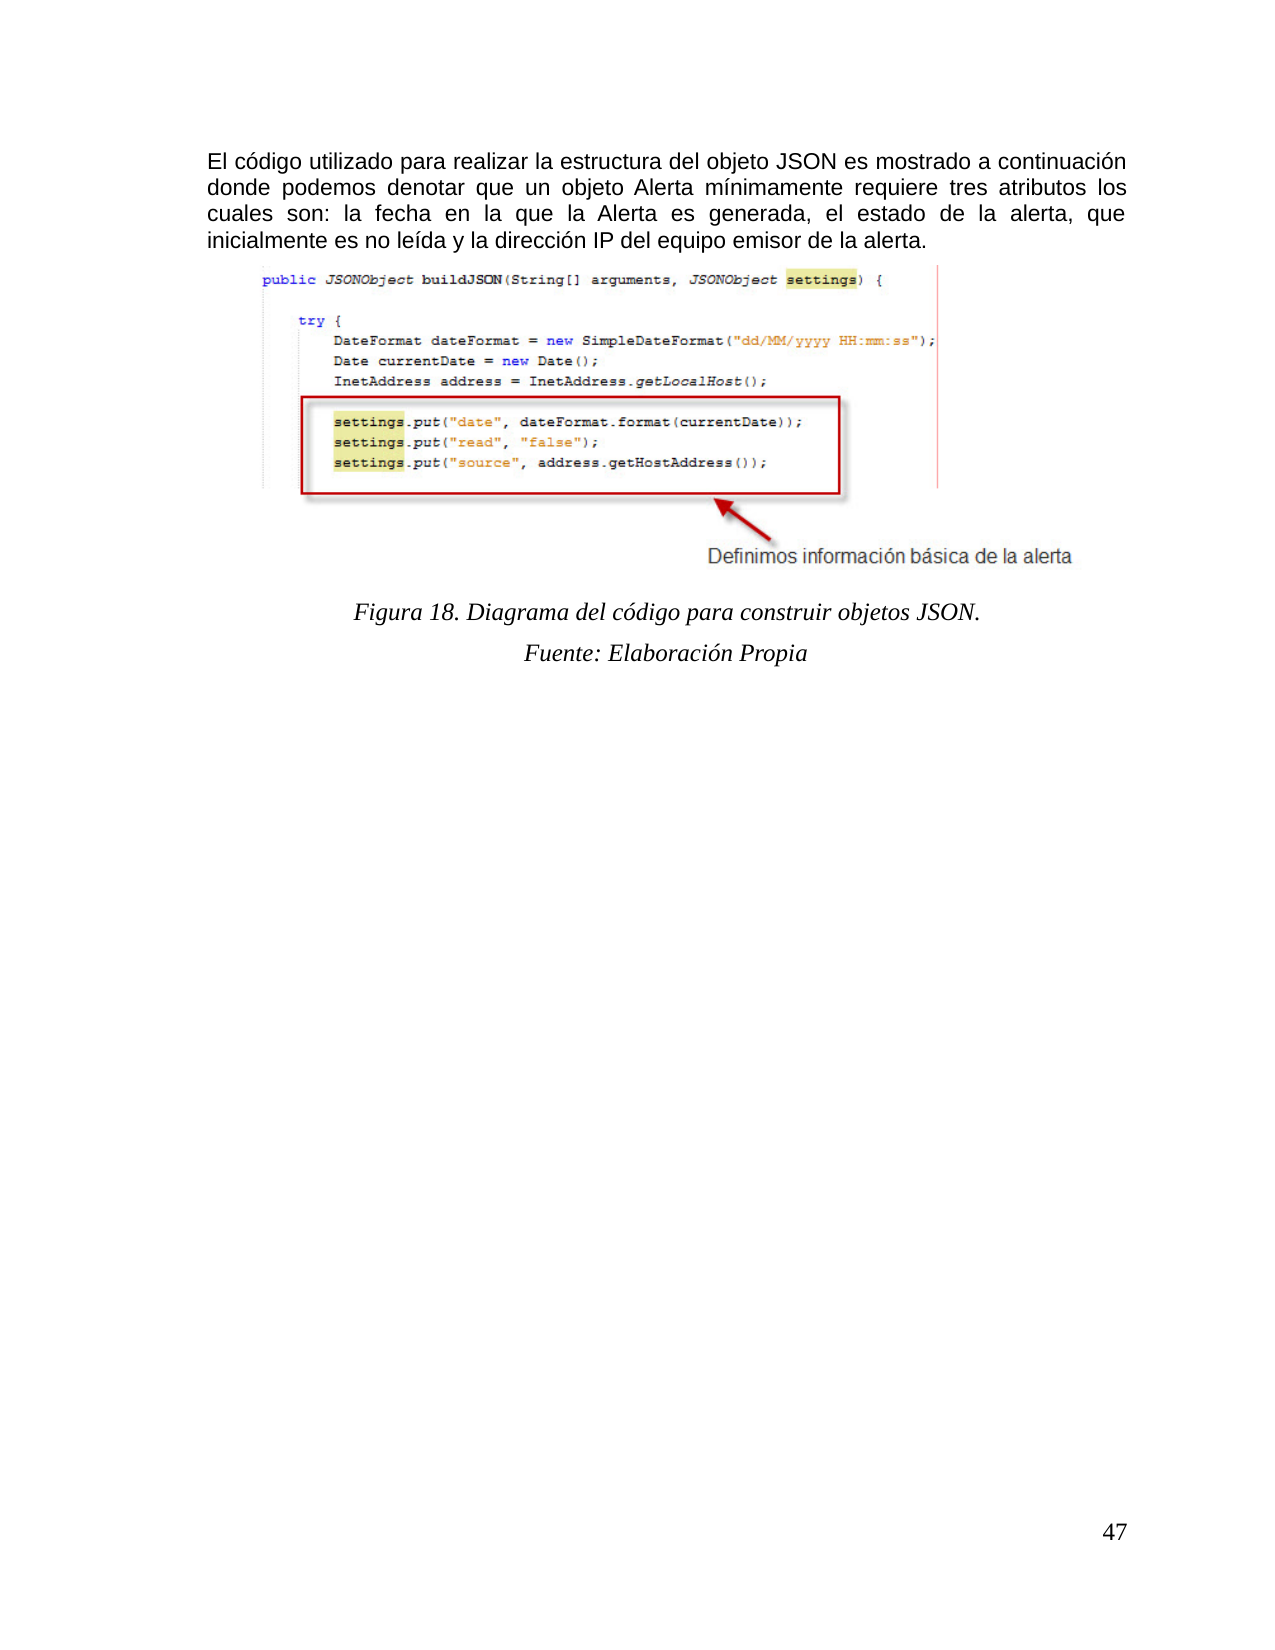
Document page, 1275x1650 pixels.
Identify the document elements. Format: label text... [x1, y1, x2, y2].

picture [251, 265, 1084, 585]
text El código utilizado para realizar la estructura del objeto JSON es mostrado a continuación donde podemos denotar que un objeto Alerta mínimamente requiere tres atributos los cuales son: la fecha en la que la Alerta es generada, el estado de la alerta, que inicialmente es no leída y la dirección IP del equipo emisor de la alerta. [207, 148, 1127, 253]
text Fuente: Elaboración Propia [207, 638, 1127, 667]
text Figura 18. Diagrama del código para construir objetos JSON. [207, 597, 1127, 626]
